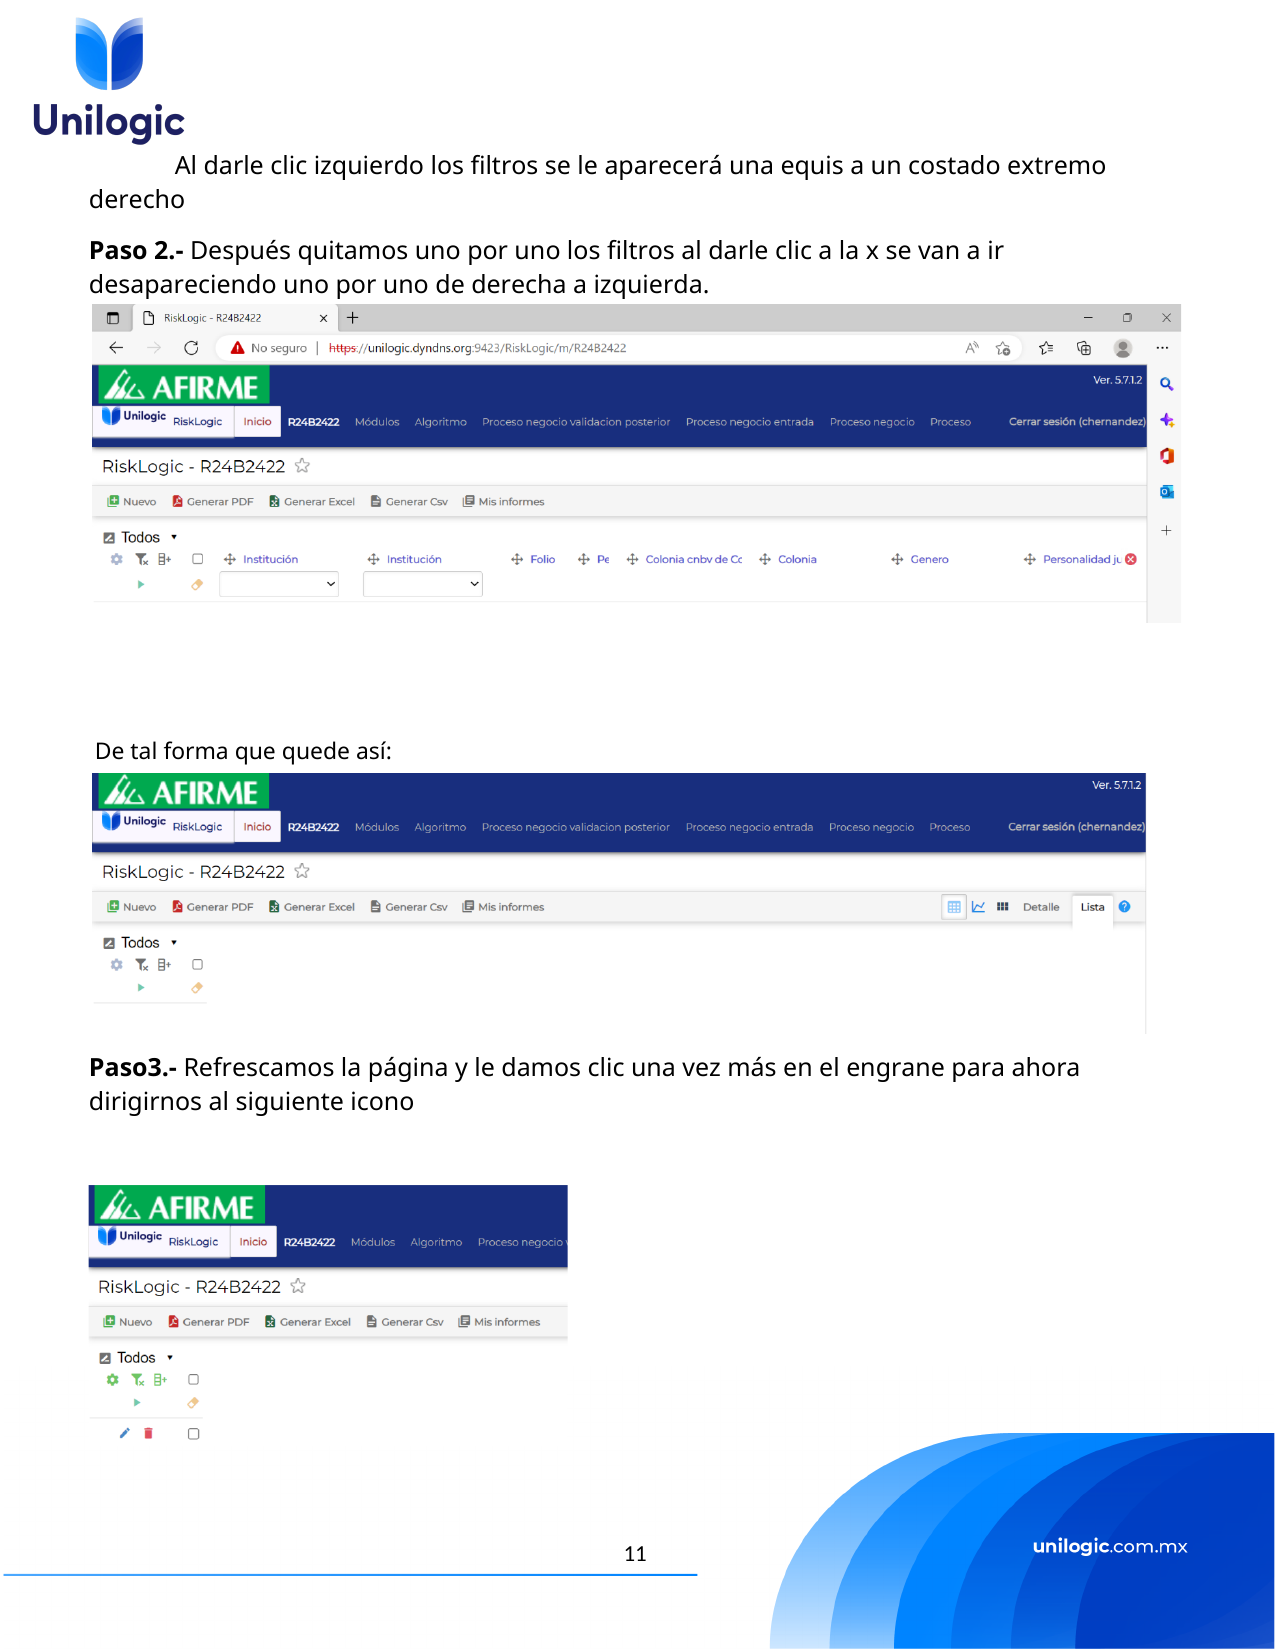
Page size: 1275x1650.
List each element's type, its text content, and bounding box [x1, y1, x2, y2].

picture [92, 773, 1147, 1034]
picture [3, 1185, 1275, 1649]
text Al darle clic izquierdo los filtros se le aparecerá una equis a un costado extremo derecho [89, 148, 1181, 216]
text Paso 2.- Después quitamos uno por uno los filtros al darle clic a la x se van a ir desapareciendo uno por uno de derecha a izquierda. [89, 232, 1181, 301]
text De tal forma que quede así: [89, 735, 1181, 766]
picture [25, 9, 192, 151]
picture [92, 304, 1182, 623]
